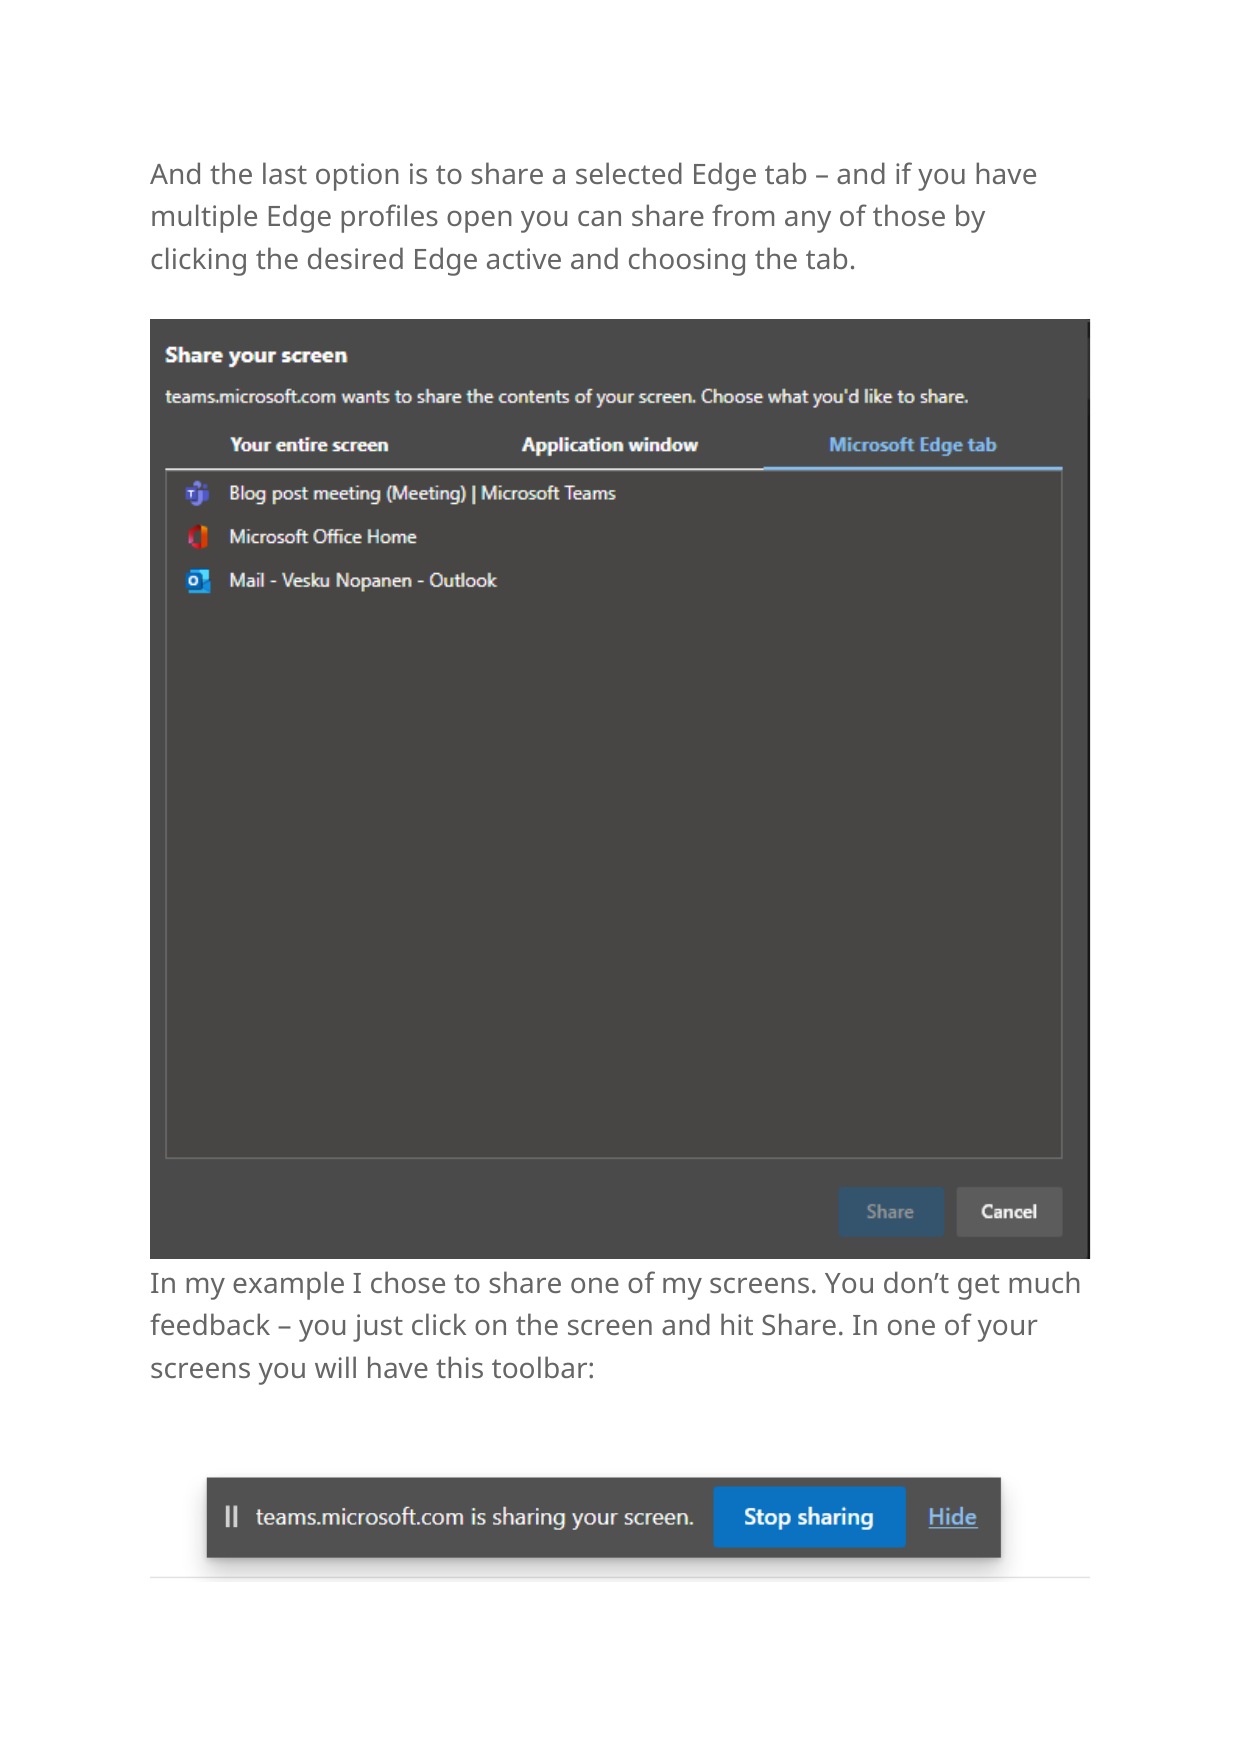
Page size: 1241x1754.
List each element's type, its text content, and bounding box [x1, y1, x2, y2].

picture [150, 319, 1091, 1259]
text And the last option is to share a selected Edge tab – and if you have multiple Edge profiles open you can share from any of those by clicking the desired Edge active and choosing the tab. [150, 150, 1090, 277]
picture [150, 1428, 1091, 1582]
text In my example I chose to share one of my screens. You don’t get much feedback – you just click on the screen and hit Share. In one of your screens you will have this toolbar: [150, 1259, 1090, 1386]
